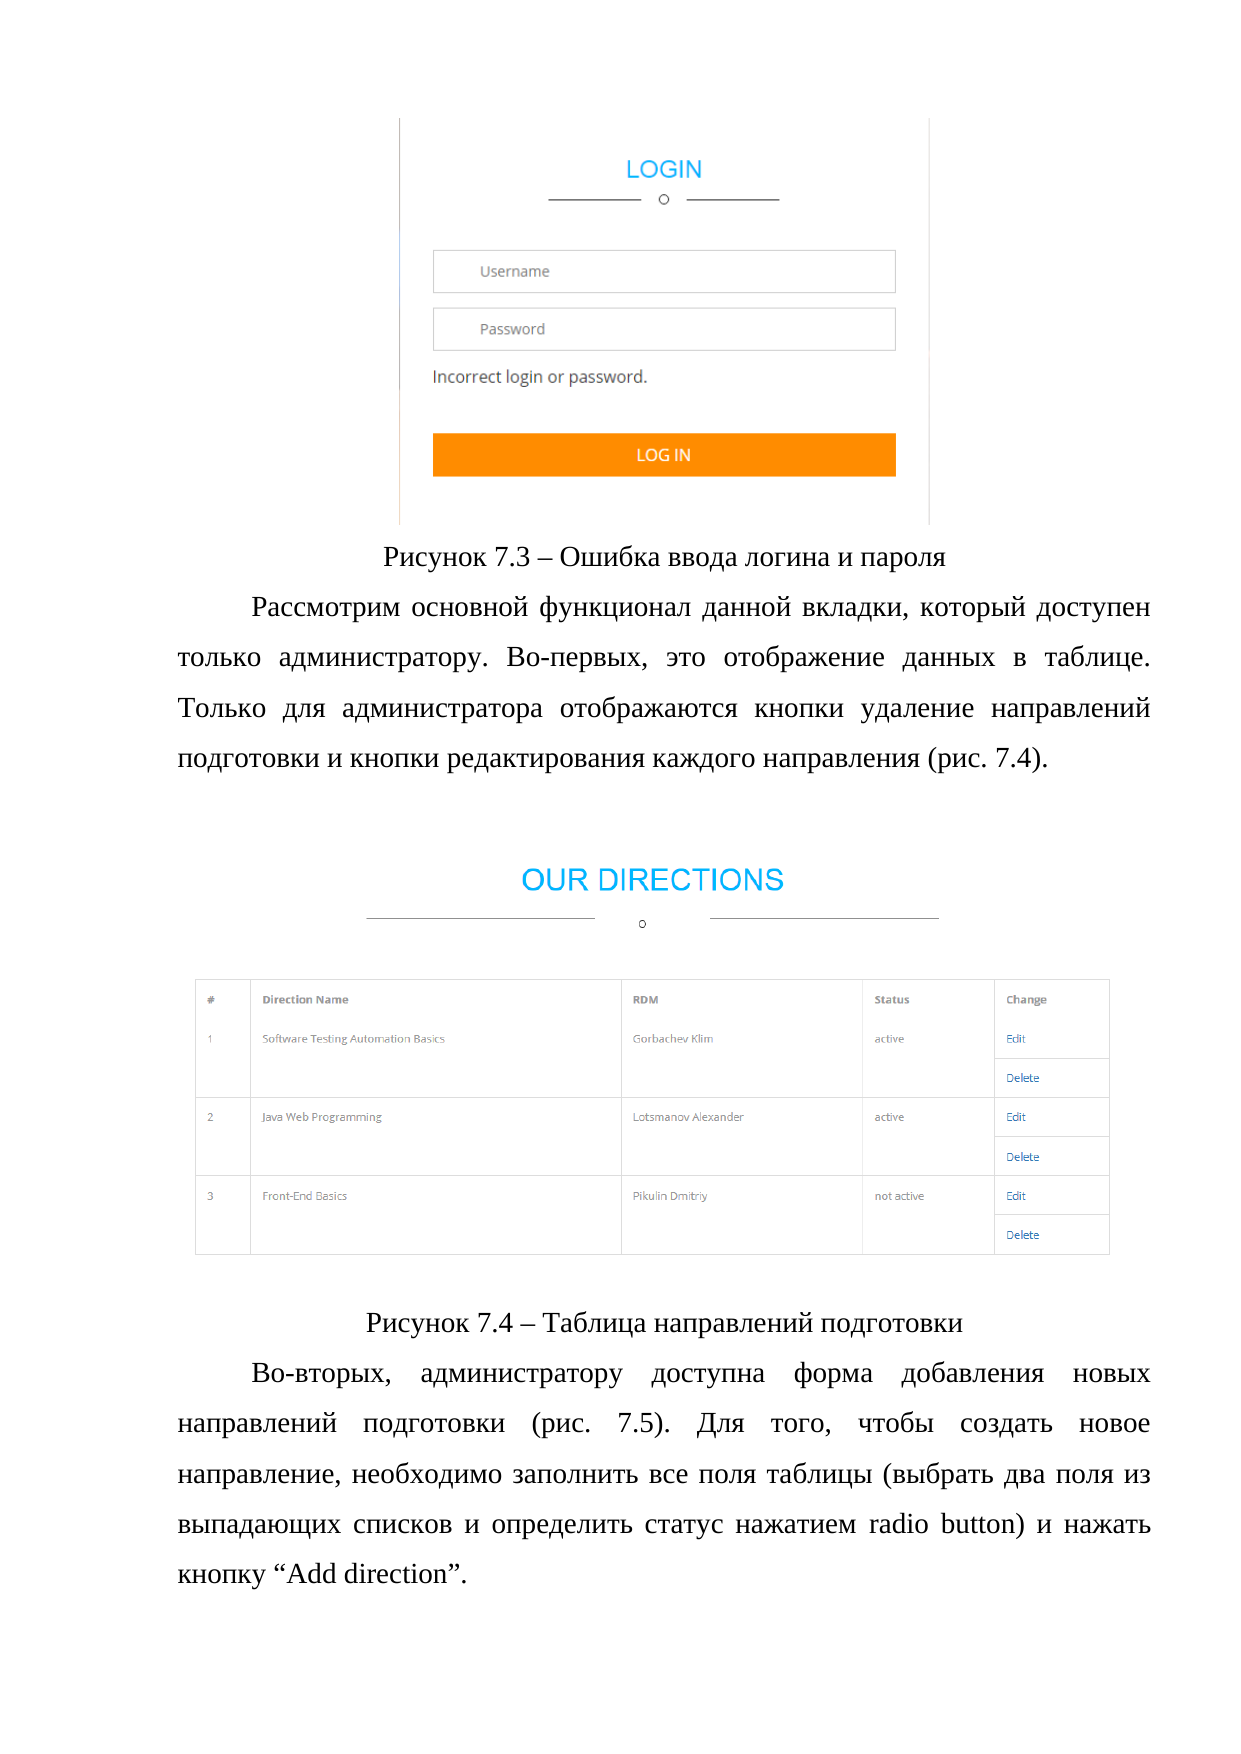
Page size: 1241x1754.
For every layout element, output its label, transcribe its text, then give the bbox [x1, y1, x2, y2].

text Рисунок 7.3 – Ошибка ввода логина и пароля [177, 539, 1152, 572]
picture [177, 840, 1152, 1291]
picture [399, 118, 930, 525]
text Рисунок 7.4 – Таблица направлений подготовки [177, 1305, 1152, 1338]
text Во-вторых, администратору доступна форма добавления новых направлений подготовки (рис. 7.5). Для того, чтобы создать новое направление, необходимо заполнить все поля таблицы (выбрать два поля из выпадающих списков и определить статус нажатием radio button) и нажать кнопку “Add direction”. [177, 1355, 1152, 1590]
text Рассмотрим основной функционал данной вкладки, который доступен только администратору. Во-первых, это отображение данных в таблице. Только для администратора отображаются кнопки удаление направлений подготовки и кнопки редактирования каждого направления (рис. 7.4). [177, 589, 1152, 773]
